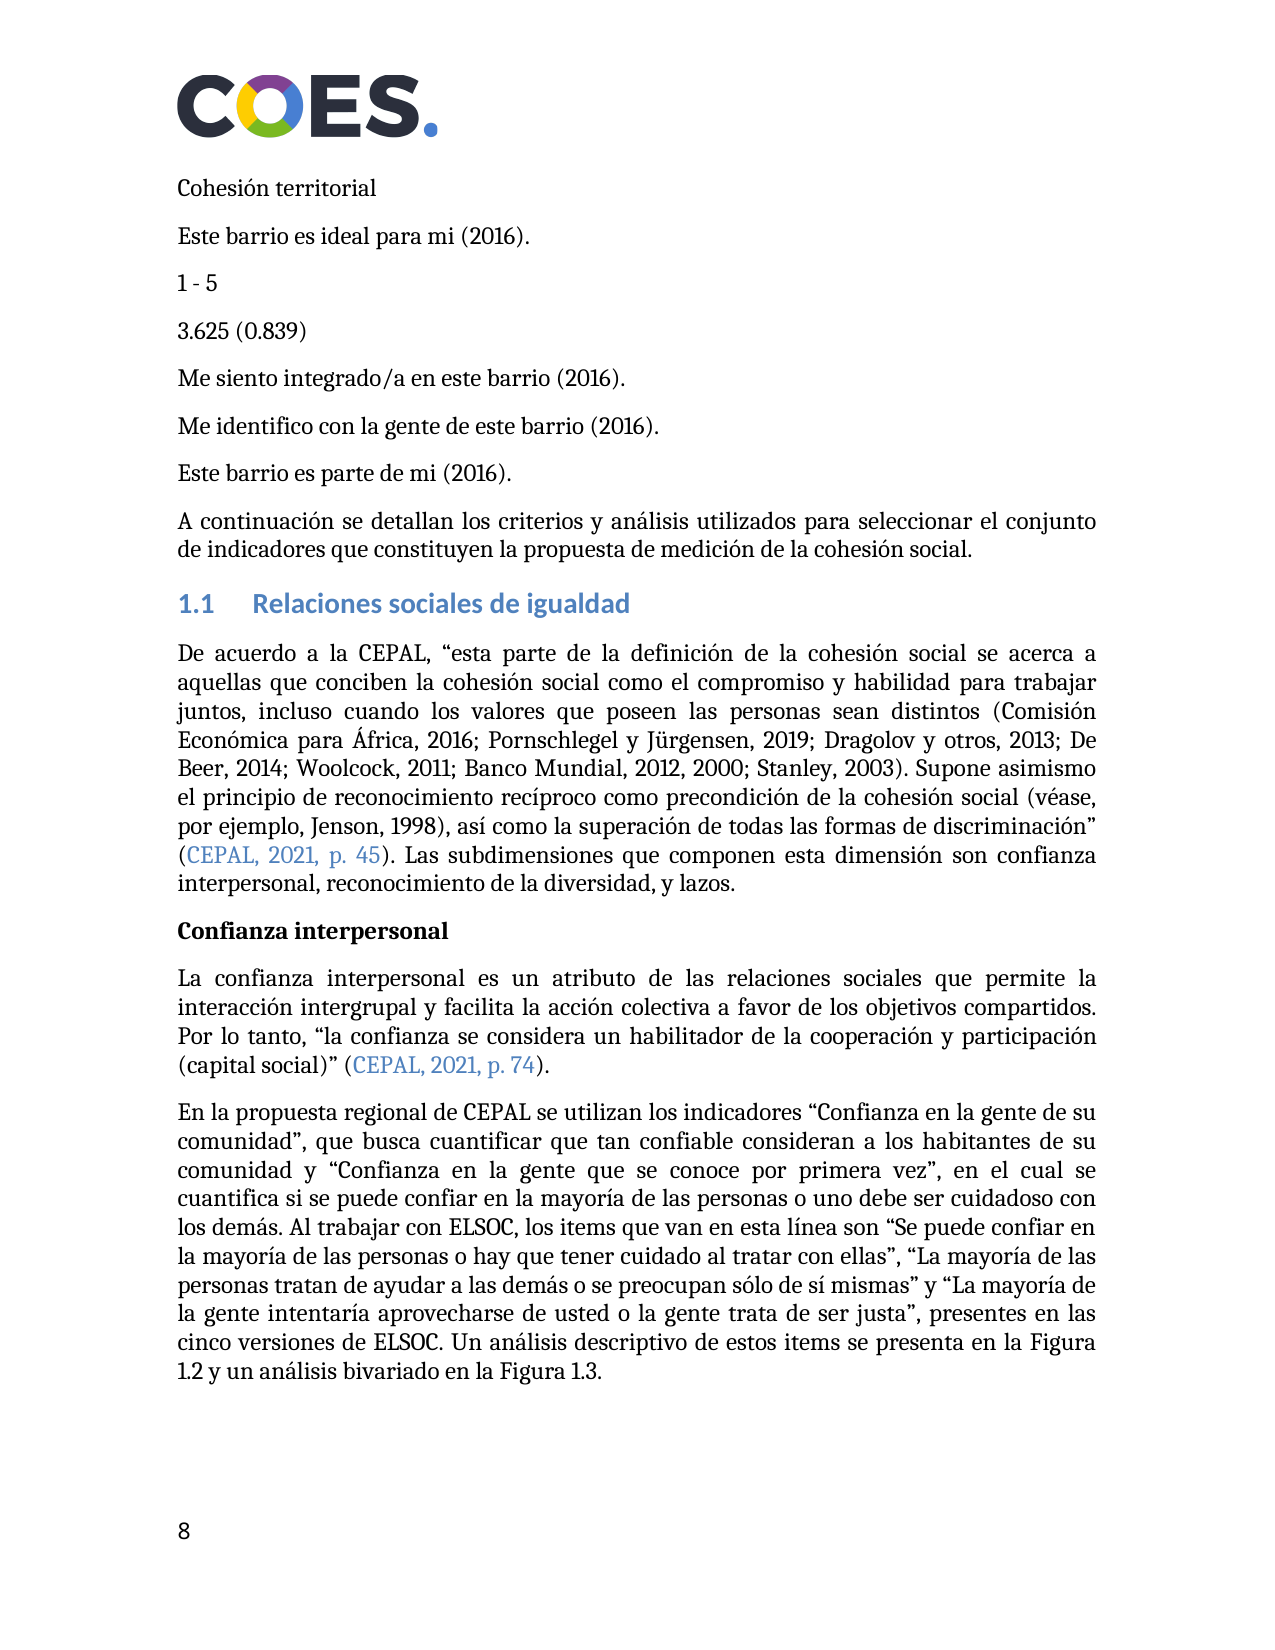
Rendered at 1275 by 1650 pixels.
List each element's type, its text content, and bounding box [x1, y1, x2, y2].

text Este barrio es ideal para mi (2016). [177, 222, 1098, 250]
text Me siento integrado/a en este barrio (2016). [177, 364, 1098, 393]
text De acuerdo a la CEPAL, “esta parte de la definición de la cohesión social se acerca a aquellas que conciben la cohesión social como el compromiso y habilidad para trabajar juntos, incluso cuando los valores que poseen las personas sean distintos (Comisión Económica para África, 2016; Pornschlegel y Jürgensen, 2019; Dragolov y otros, 2013; De Beer, 2014; Woolcock, 2011; Banco Mundial, 2012, 2000; Stanley, 2003). Supone asimismo el principio de reconocimiento recíproco como precondición de la cohesión social (véase, por ejemplo, Jenson, 1998), así como la superación de todas las formas de discriminación” (CEPAL, 2021, p. 45). Las subdimensiones que componen esta dimensión son confianza interpersonal, reconocimiento de la diversidad, y lazos. [177, 639, 1098, 898]
subtitle 1.1 Relaciones sociales de igualdad [177, 585, 1098, 621]
text Confianza interpersonal [177, 917, 1098, 946]
text 3.625 (0.839) [177, 317, 1098, 345]
text Cohesión territorial [177, 174, 1098, 203]
text A continuación se detallan los criterios y análisis utilizados para seleccionar el conjunto de indicadores que constituyen la propuesta de medición de la cohesión social. [177, 507, 1098, 564]
text La confianza interpersonal es un atributo de las relaciones sociales que permite la interacción intergrupal y facilita la acción colectiva a favor de los objetivos compartidos. Por lo tanto, “la confianza se considera un habilitador de la cooperación y participación (capital social)” (CEPAL, 2021, p. 74). [177, 964, 1098, 1079]
text 1 - 5 [177, 269, 1098, 298]
picture [177, 75, 438, 146]
text Este barrio es parte de mi (2016). [177, 459, 1098, 488]
text En la propuesta regional de CEPAL se utilizan los indicadores “Confianza en la gente de su comunidad”, que busca cuantificar que tan confiable consideran a los habitantes de su comunidad y “Confianza en la gente que se conoce por primera vez”, en el cual se cuantifica si se puede confiar en la mayoría de las personas o uno debe ser cuidadoso con los demás. Al trabajar con ELSOC, los items que van en esta línea son “Se puede confiar en la mayoría de las personas o hay que tener cuidado al tratar con ellas”, “La mayoría de las personas tratan de ayudar a las demás o se preocupan sólo de sí mismas” y “La mayoría de la gente intentaría aprovecharse de usted o la gente trata de ser justa”, presentes en las cinco versiones de ELSOC. Un análisis descriptivo de estos items se presenta en la Figura 1.2 y un análisis bivariado en la Figura 1.3. [177, 1098, 1098, 1386]
text Me identifico con la gente de este barrio (2016). [177, 412, 1098, 440]
